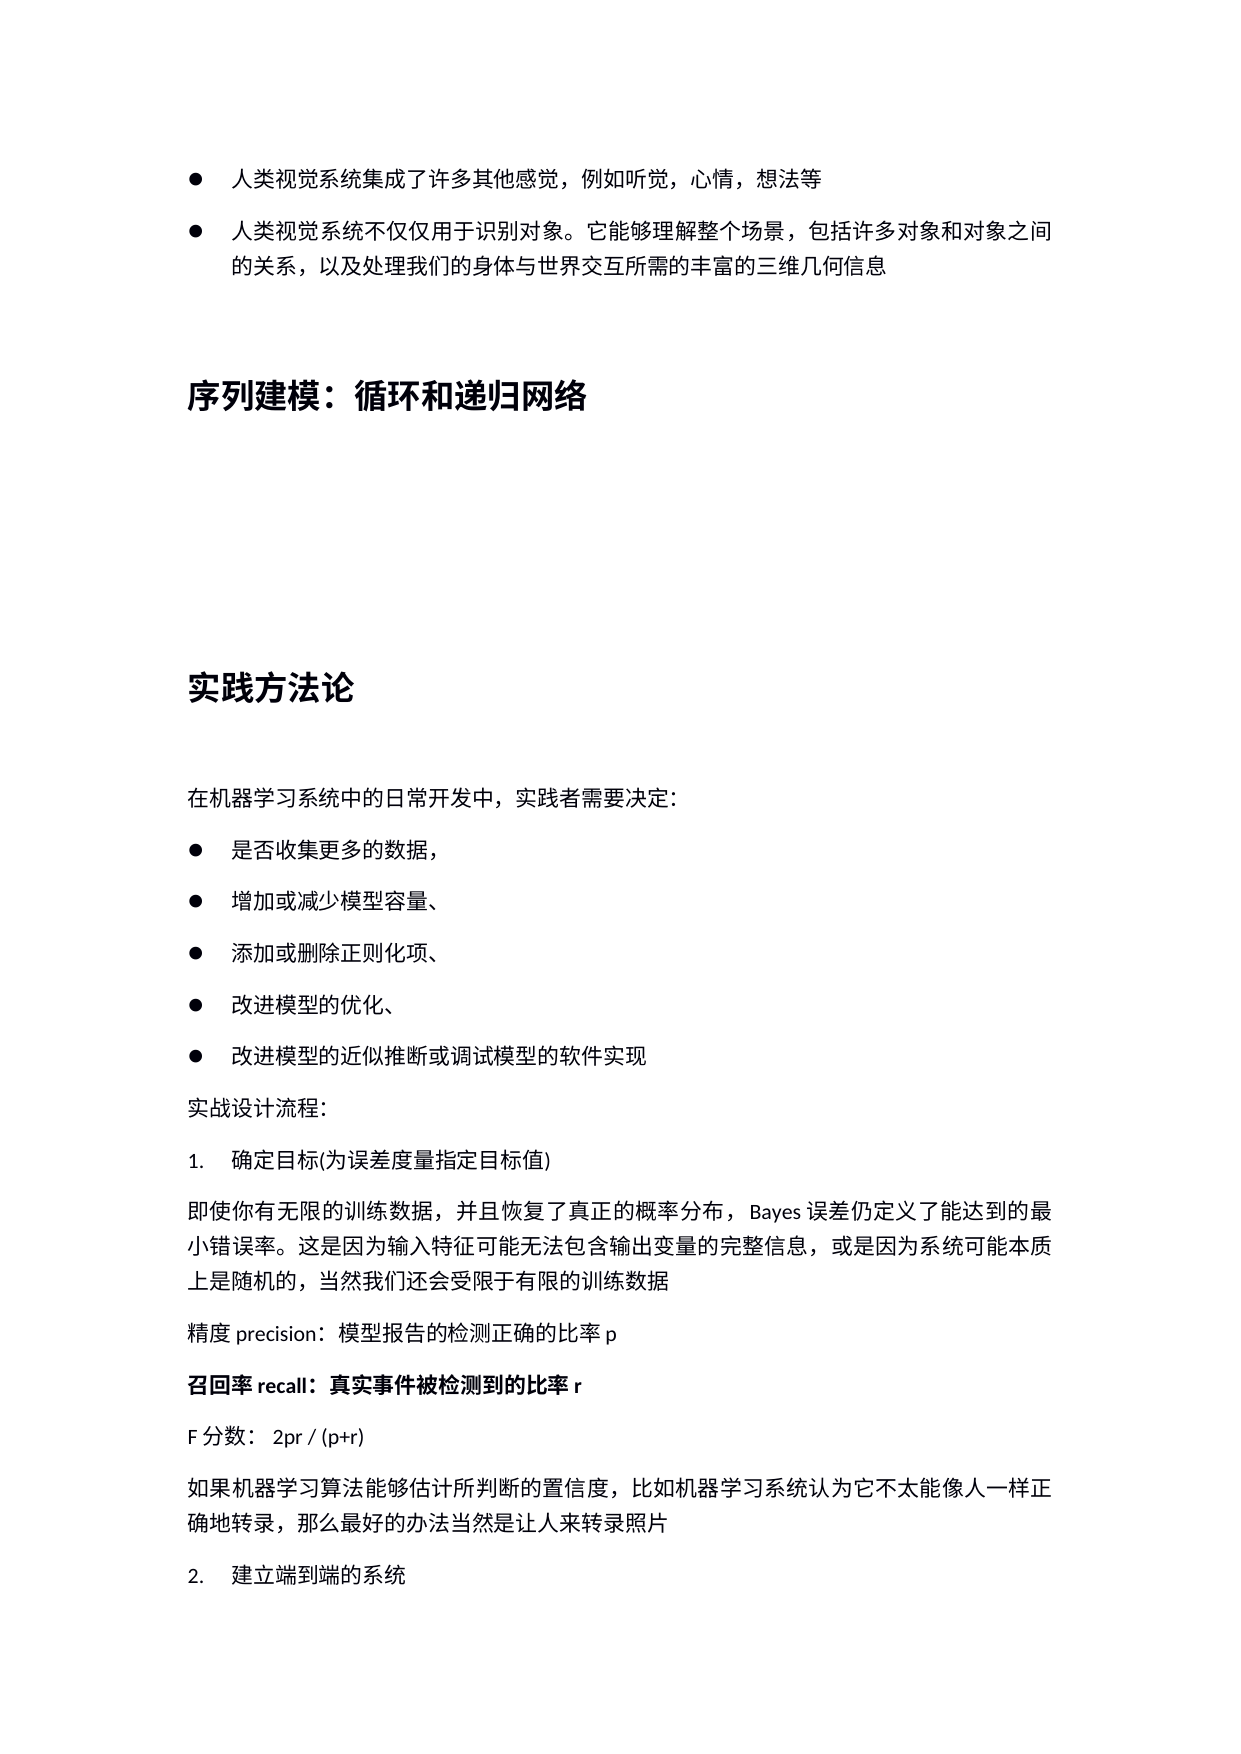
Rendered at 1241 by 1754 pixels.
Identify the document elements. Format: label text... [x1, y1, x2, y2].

list 确定目标(为误差度量指定目标值) [187, 1142, 1053, 1175]
list 改进模型的优化、 [187, 987, 1053, 1020]
list 人类视觉系统集成了许多其他感觉，例如听觉，心情，想法等 [187, 162, 1053, 194]
list 增加或减少模型容量、 [187, 884, 1053, 916]
text 精度precision：模型报告的检测正确的比率p [187, 1316, 1053, 1348]
text 实战设计流程： [187, 1091, 1053, 1123]
list 添加或删除正则化项、 [187, 936, 1053, 968]
list 改进模型的近似推断或调试模型的软件实现 [187, 1039, 1053, 1071]
text 如果机器学习算法能够估计所判断的置信度，比如机器学习系统认为它不太能像人一样正确地转录，那么最好的办法当然是让人来转录照片 [187, 1471, 1053, 1538]
text F分数： 2pr / (p+r) [187, 1419, 1053, 1451]
text 召回率recall：真实事件被检测到的比率r [187, 1367, 1053, 1400]
list 是否收集更多的数据， [187, 832, 1053, 865]
text 在机器学习系统中的日常开发中，实践者需要决定： [187, 781, 1053, 813]
list 建立端到端的系统 [187, 1557, 1053, 1590]
list 人类视觉系统不仅仅用于识别对象。它能够理解整个场景，包括许多对象和对象之间的关系，以及处理我们的身体与世界交互所需的丰富的三维几何信息 [187, 214, 1053, 281]
text 即使你有无限的训练数据，并且恢复了真正的概率分布，Bayes误差仍定义了能达到的最小错误率。这是因为输入特征可能无法包含输出变量的完整信息，或是因为系统可能本质上是随机的，当然我们还会受限于有限的训练数据 [187, 1194, 1053, 1296]
